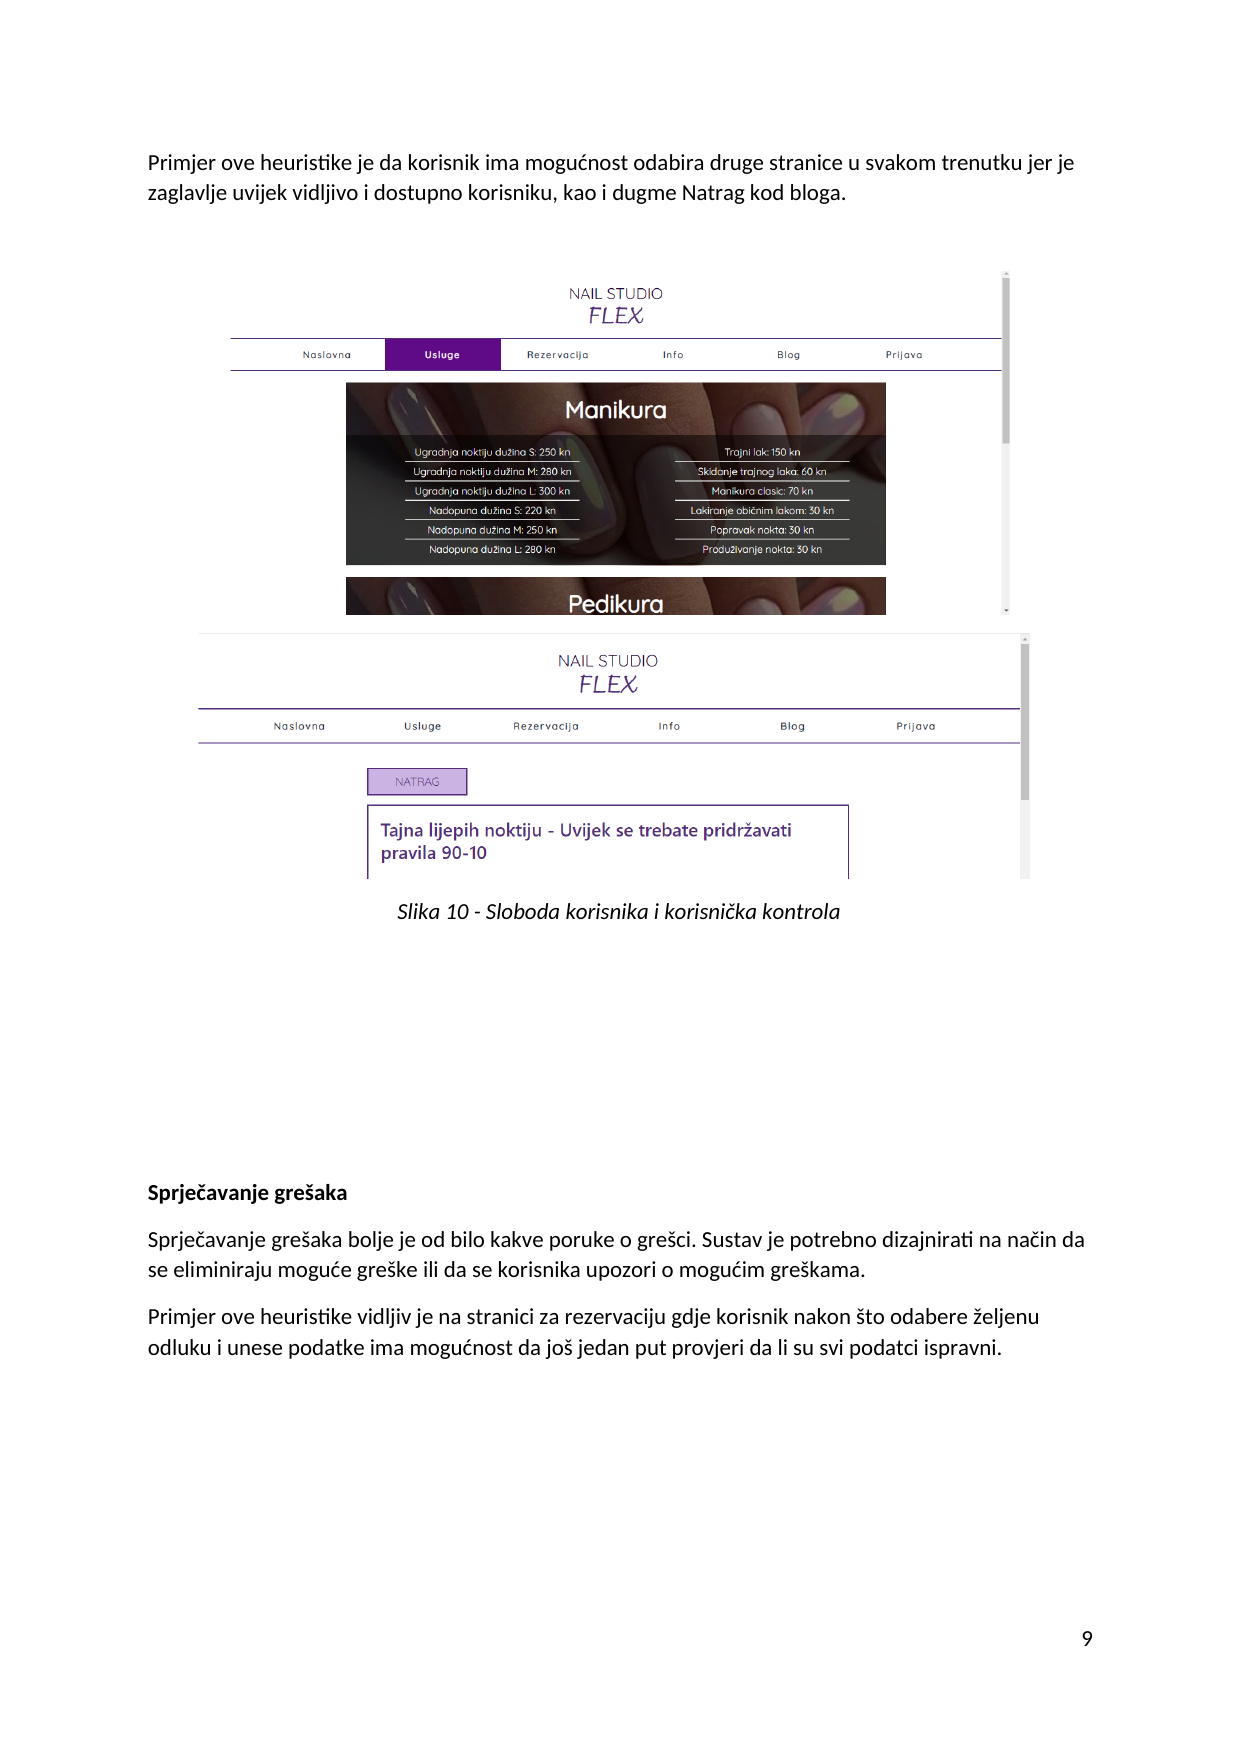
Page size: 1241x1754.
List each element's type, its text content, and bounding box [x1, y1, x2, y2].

text Sprječavanje grešaka bolje je od bilo kakve poruke o grešci. Sustav je potrebno dizajnirati na način da se eliminiraju moguće greške ili da se korisnika upozori o mogućim greškama. [148, 1225, 1092, 1283]
text Slika 10 - Sloboda korisnika i korisnička kontrola [148, 897, 1092, 925]
text Primjer ove heuristike vidljiv je na stranici za rezervaciju gdje korisnik nakon što odabere željenu odluku i unese podatke ima mogućnost da još jedan put provjeri da li su svi podatci ispravni. [148, 1302, 1092, 1361]
picture [230, 271, 1010, 615]
text Primjer ove heuristike je da korisnik ima mogućnost odabira druge stranice u svakom trenutku jer je zaglavlje uvijek vidljivo i dostupno korisniku, kao i dugme Natrag kod bloga. [148, 148, 1092, 206]
text Sprječavanje grešaka [148, 1178, 1092, 1206]
picture [198, 633, 1030, 879]
